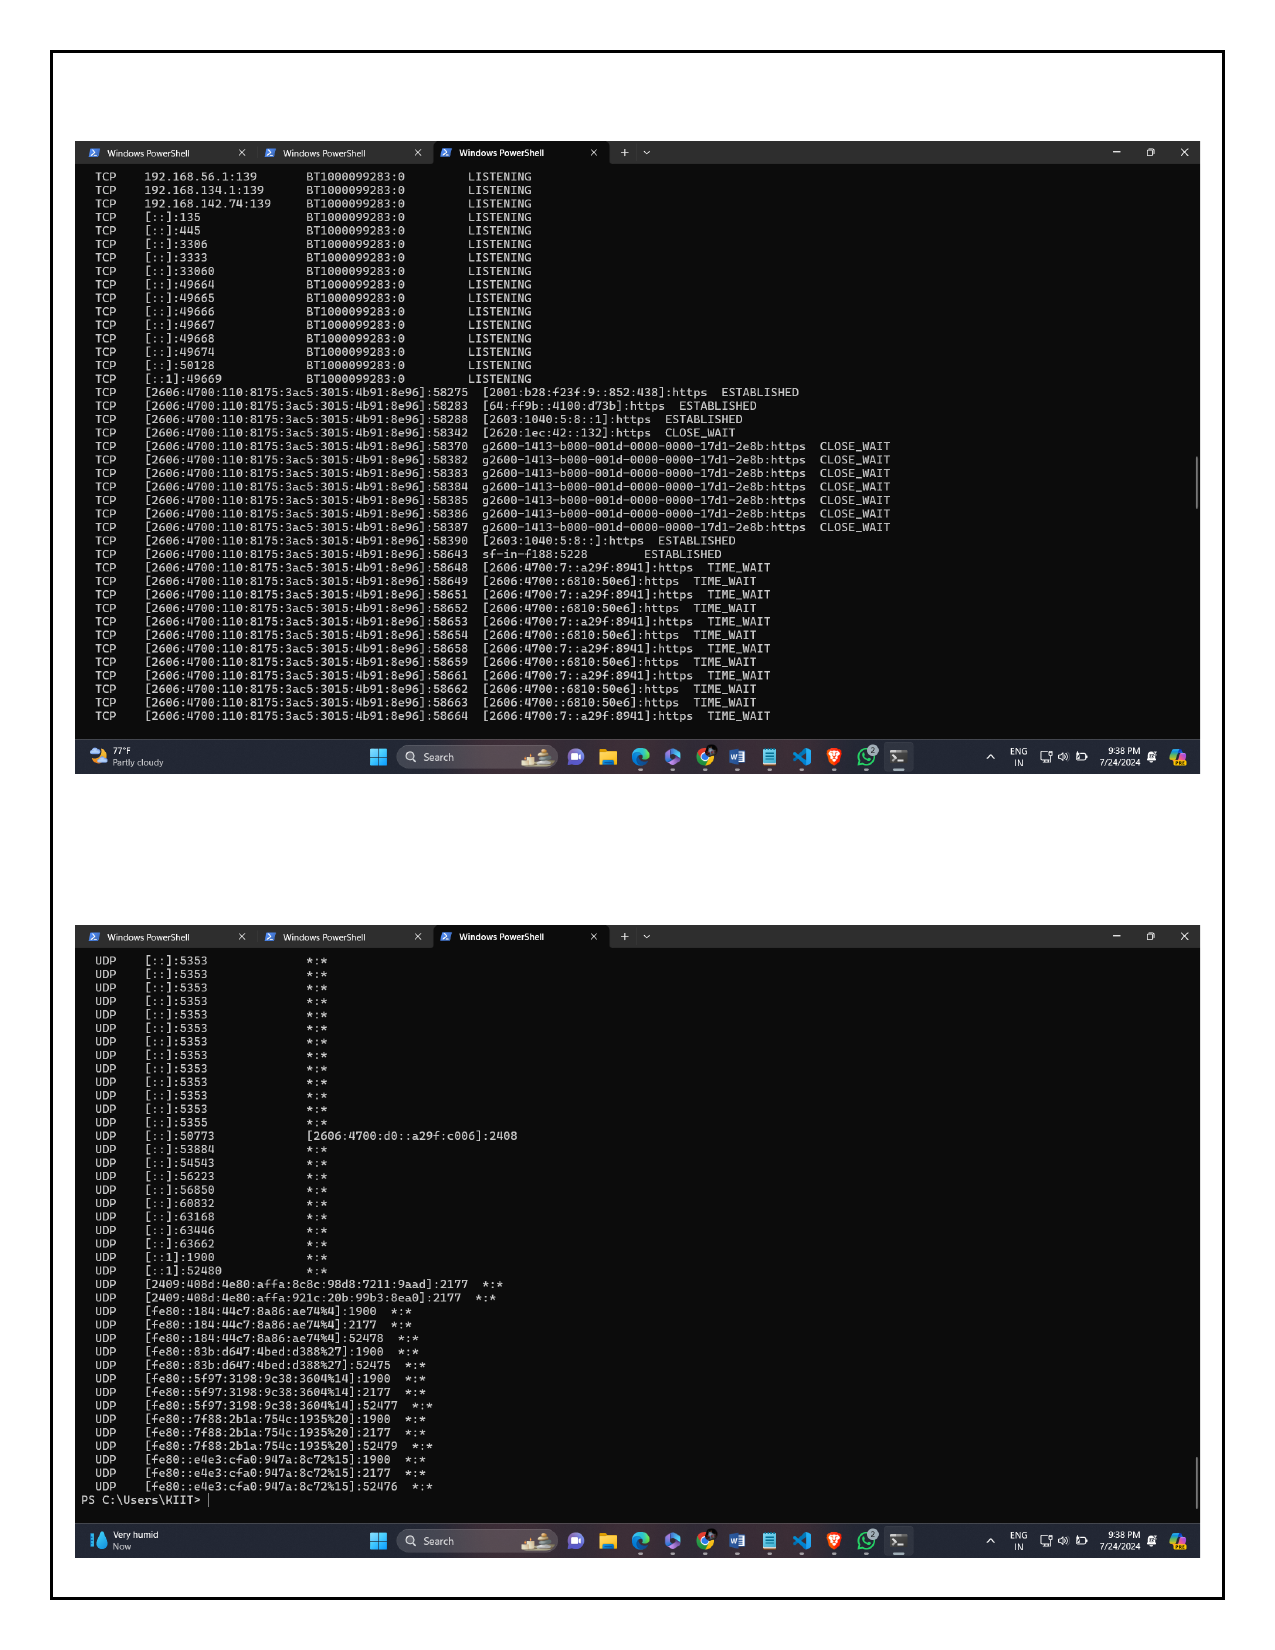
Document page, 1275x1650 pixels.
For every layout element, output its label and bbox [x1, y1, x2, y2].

picture [75, 925, 1200, 1558]
picture [75, 141, 1200, 774]
